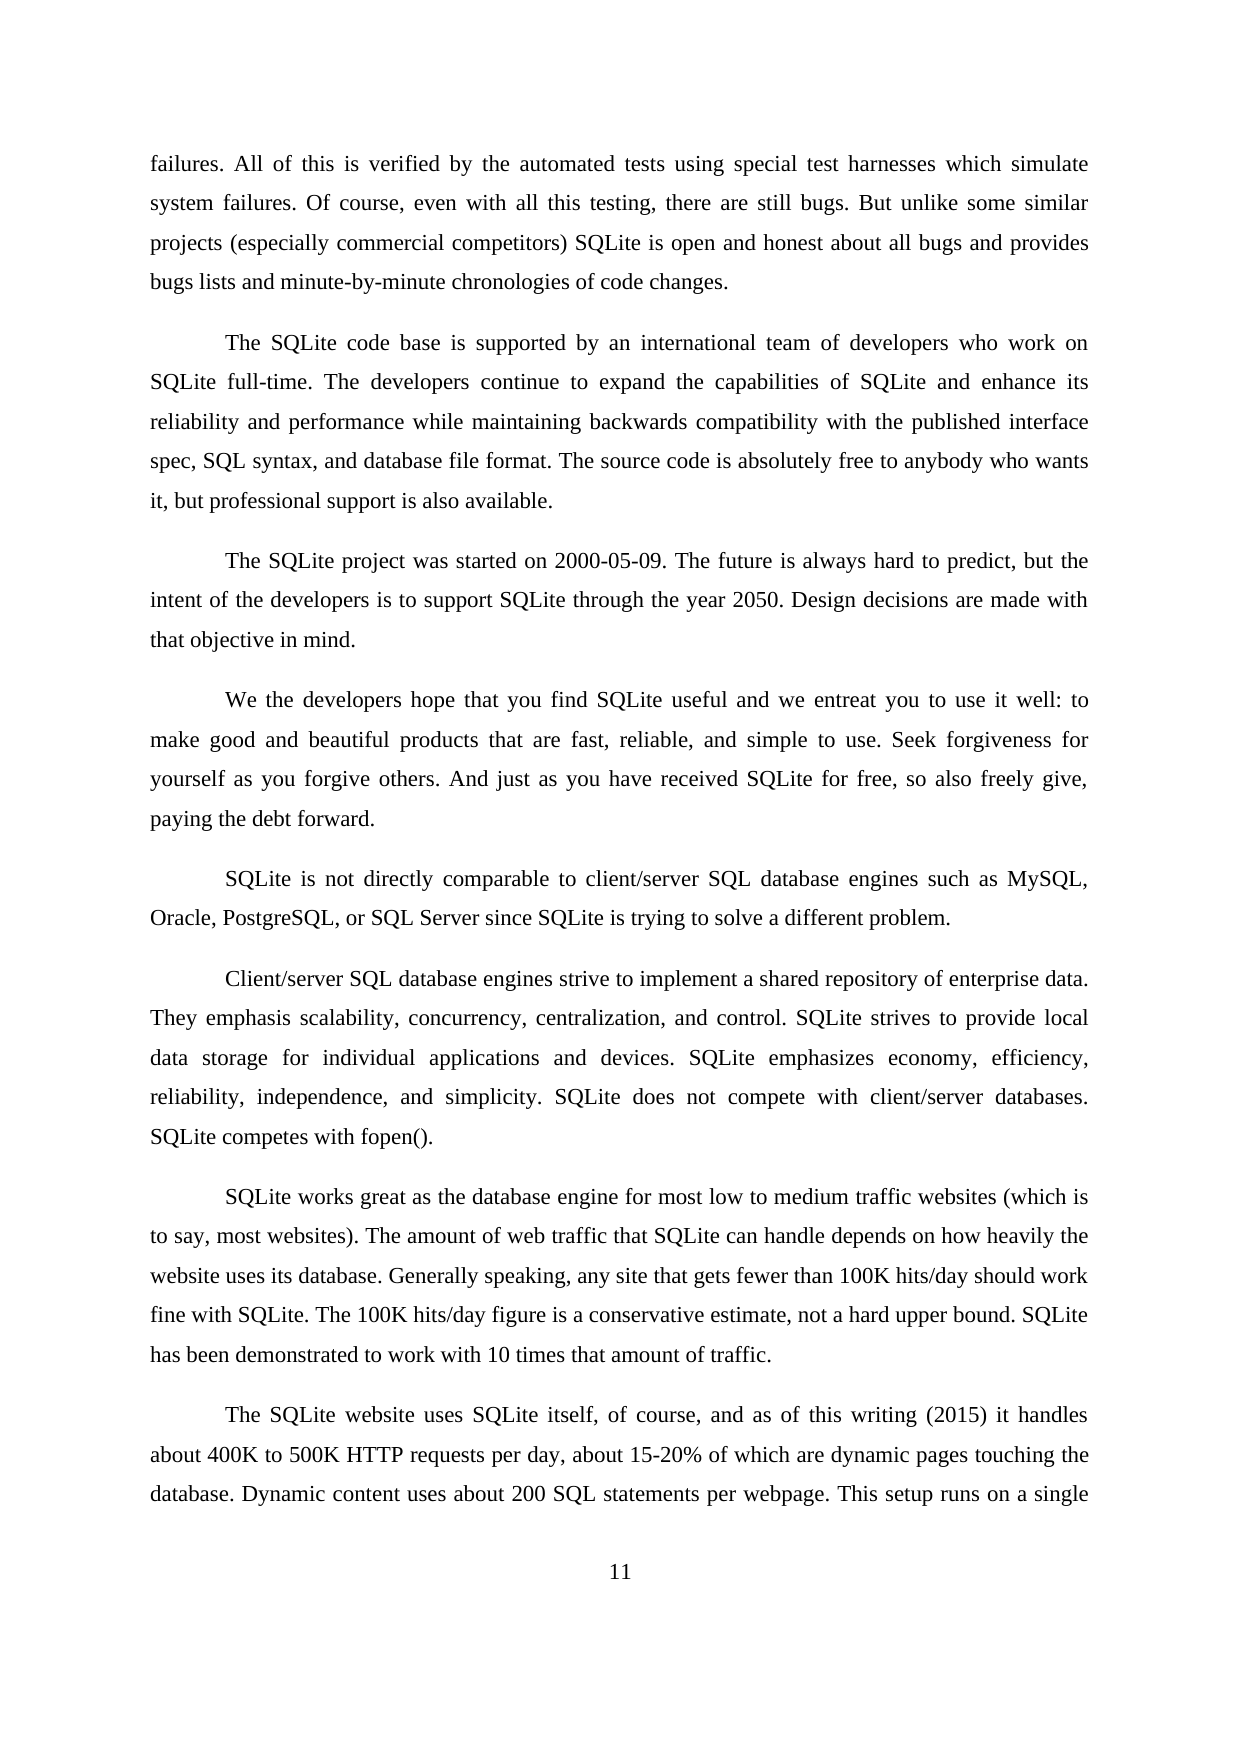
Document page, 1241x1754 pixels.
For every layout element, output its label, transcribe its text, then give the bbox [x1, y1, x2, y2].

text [150, 1401, 1090, 1507]
text The SQLite project was started on 2000-05-09. The future is always hard to predict, but the intent of the developers is to support SQLite through the year 2050. Design decisions are made with that objective in mind. [150, 547, 1090, 652]
text SQLite works great as the database engine for most low to medium traffic websites (which is to say, most websites). The amount of web traffic that SQLite can handle depends on how heavily the website uses its database. Generally speaking, any site that gets fewer than 100K hits/day should work fine with SQLite. The 100K hits/day figure is a conservative estimate, not a hard upper bound. SQLite has been demonstrated to work with 10 times that amount of traffic. [150, 1183, 1090, 1367]
text Client/server SQL database engines strive to implement a shared repository of enterprise data. They emphasis scalability, concurrency, centralization, and control. SQLite strives to provide local data storage for individual applications and devices. SQLite emphasizes economy, efficiency, reliability, independence, and simplicity. SQLite does not compete with client/server databases. SQLite competes with fopen(). [150, 965, 1090, 1149]
text We the developers hope that you find SQLite useful and we entreat you to use it well: to make good and beautiful products that are fast, reliable, and simple to use. Seek forgiveness for yourself as you forgive others. And just as you have received SQLite for free, so also freely give, paying the debt forward. [150, 686, 1090, 831]
text The SQLite code base is supported by an international team of developers who work on SQLite full-time. The developers continue to expand the capabilities of SQLite and enhance its reliability and performance while maintaining backwards compatibility with the published interface spec, SQL syntax, and database file format. The source code is absolutely free to anybody who wants it, but professional support is also available. [150, 329, 1090, 513]
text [150, 150, 1090, 295]
text SQLite is not directly comparable to client/server SQL database engines such as MySQL, Oracle, PostgreSQL, or SQL Server since SQLite is trying to solve a different problem. [150, 865, 1090, 931]
